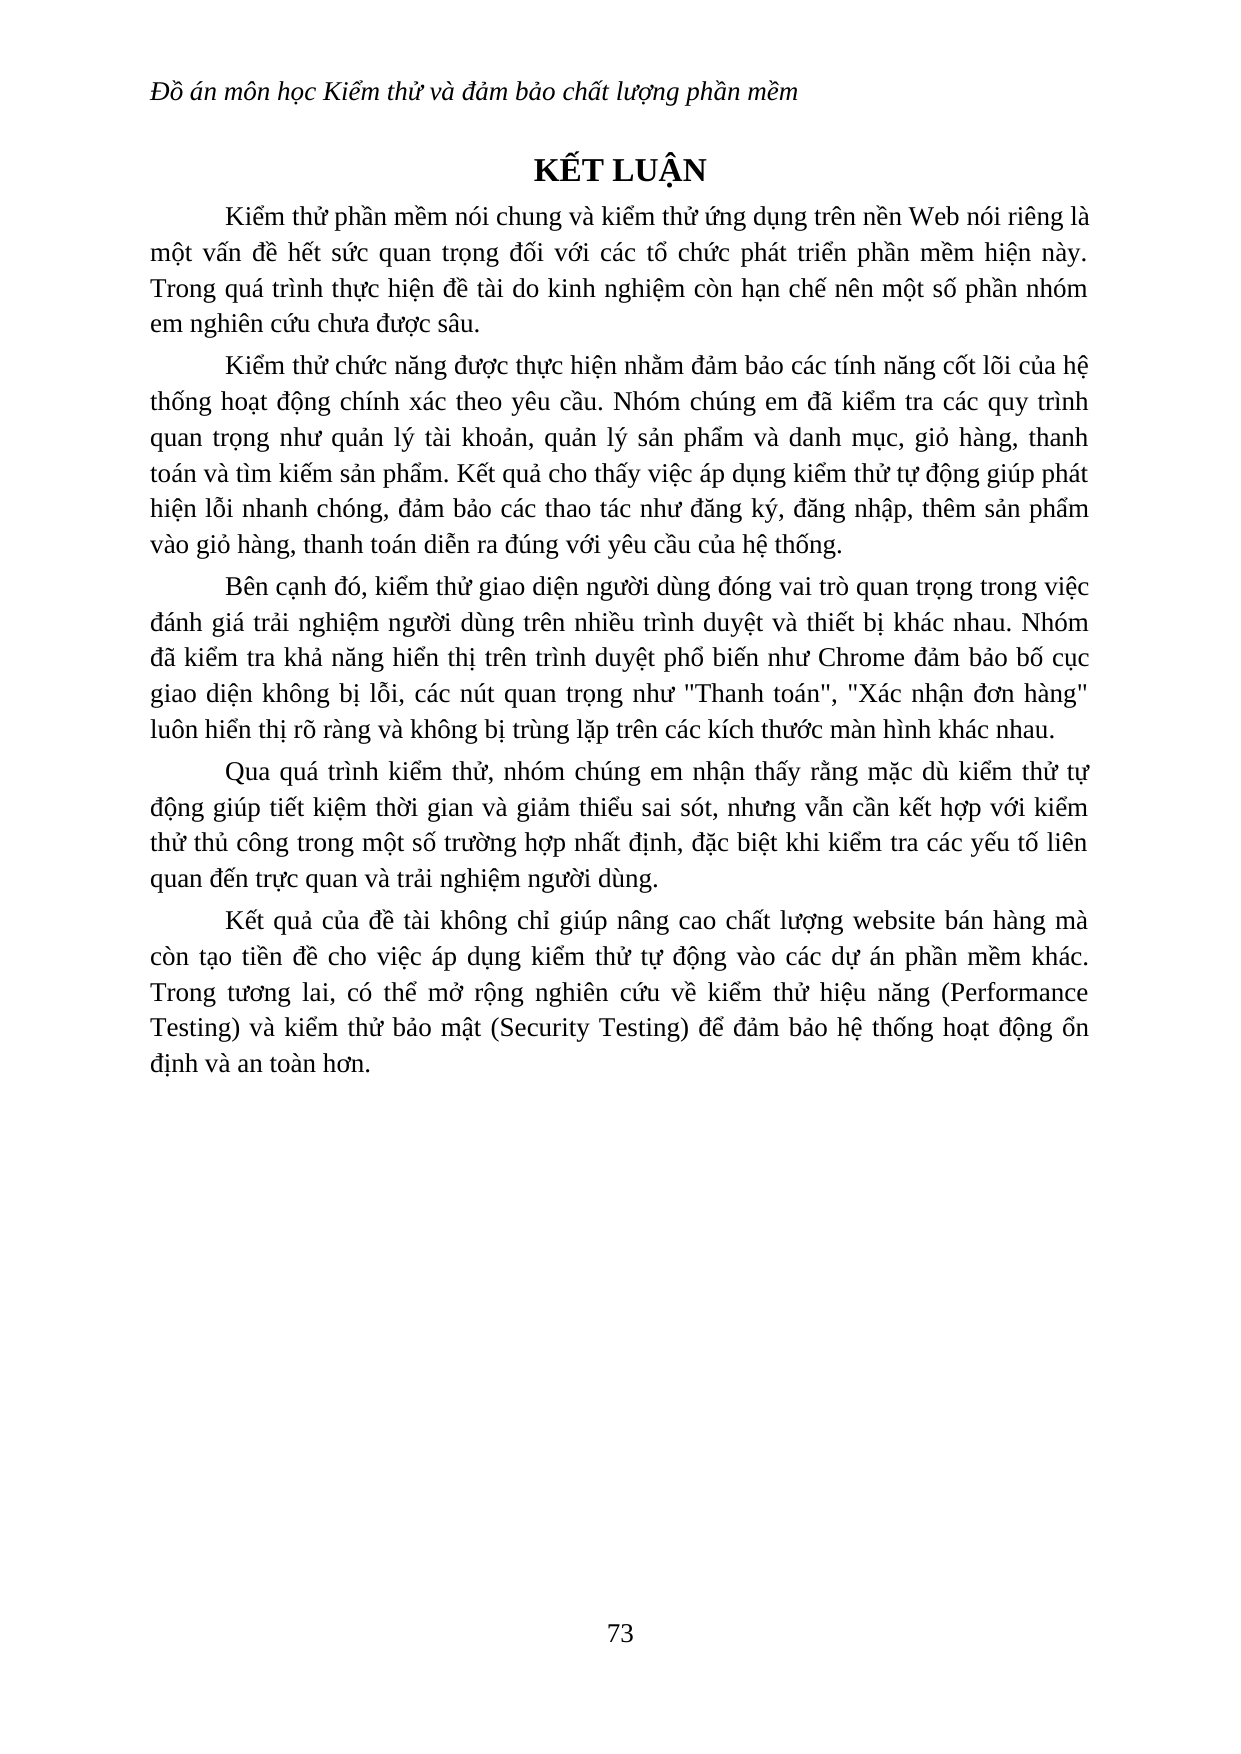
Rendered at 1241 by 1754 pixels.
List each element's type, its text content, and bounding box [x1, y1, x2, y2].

text Kết quả của đề tài không chỉ giúp nâng cao chất lượng website bán hàng mà còn tạo tiền đề cho việc áp dụng kiểm thử tự động vào các dự án phần mềm khác. Trong tương lai, có thể mở rộng nghiên cứu về kiểm thử hiệu năng (Performance Testing) và kiểm thử bảo mật (Security Testing) để đảm bảo hệ thống hoạt động ổn định và an toàn hơn. [150, 904, 1090, 1078]
text Kiểm thử phần mềm nói chung và kiểm thử ứng dụng trên nền Web nói riêng là một vấn đề hết sức quan trọng đối với các tổ chức phát triển phần mềm hiện này. Trong quá trình thực hiện đề tài do kinh nghiệm còn hạn chế nên một số phần nhóm em nghiên cứu chưa được sâu. [150, 200, 1090, 339]
text Kiểm thử chức năng được thực hiện nhằm đảm bảo các tính năng cốt lõi của hệ thống hoạt động chính xác theo yêu cầu. Nhóm chúng em đã kiểm tra các quy trình quan trọng như quản lý tài khoản, quản lý sản phẩm và danh mục, giỏ hàng, thanh toán và tìm kiếm sản phẩm. Kết quả cho thấy việc áp dụng kiểm thử tự động giúp phát hiện lỗi nhanh chóng, đảm bảo các thao tác như đăng ký, đăng nhập, thêm sản phẩm vào giỏ hàng, thanh toán diễn ra đúng với yêu cầu của hệ thống. [150, 349, 1090, 559]
subtitle KẾT LUẬN [150, 150, 1090, 188]
text Qua quá trình kiểm thử, nhóm chúng em nhận thấy rằng mặc dù kiểm thử tự động giúp tiết kiệm thời gian và giảm thiểu sai sót, nhưng vẫn cần kết hợp với kiểm thử thủ công trong một số trường hợp nhất định, đặc biệt khi kiểm tra các yếu tố liên quan đến trực quan và trải nghiệm người dùng. [150, 755, 1090, 893]
text Bên cạnh đó, kiểm thử giao diện người dùng đóng vai trò quan trọng trong việc đánh giá trải nghiệm người dùng trên nhiều trình duyệt và thiết bị khác nhau. Nhóm đã kiểm tra khả năng hiển thị trên trình duyệt phổ biến như Chrome đảm bảo bố cục giao diện không bị lỗi, các nút quan trọng như "Thanh toán", "Xác nhận đơn hàng" luôn hiển thị rõ ràng và không bị trùng lặp trên các kích thước màn hình khác nhau. [150, 570, 1090, 744]
